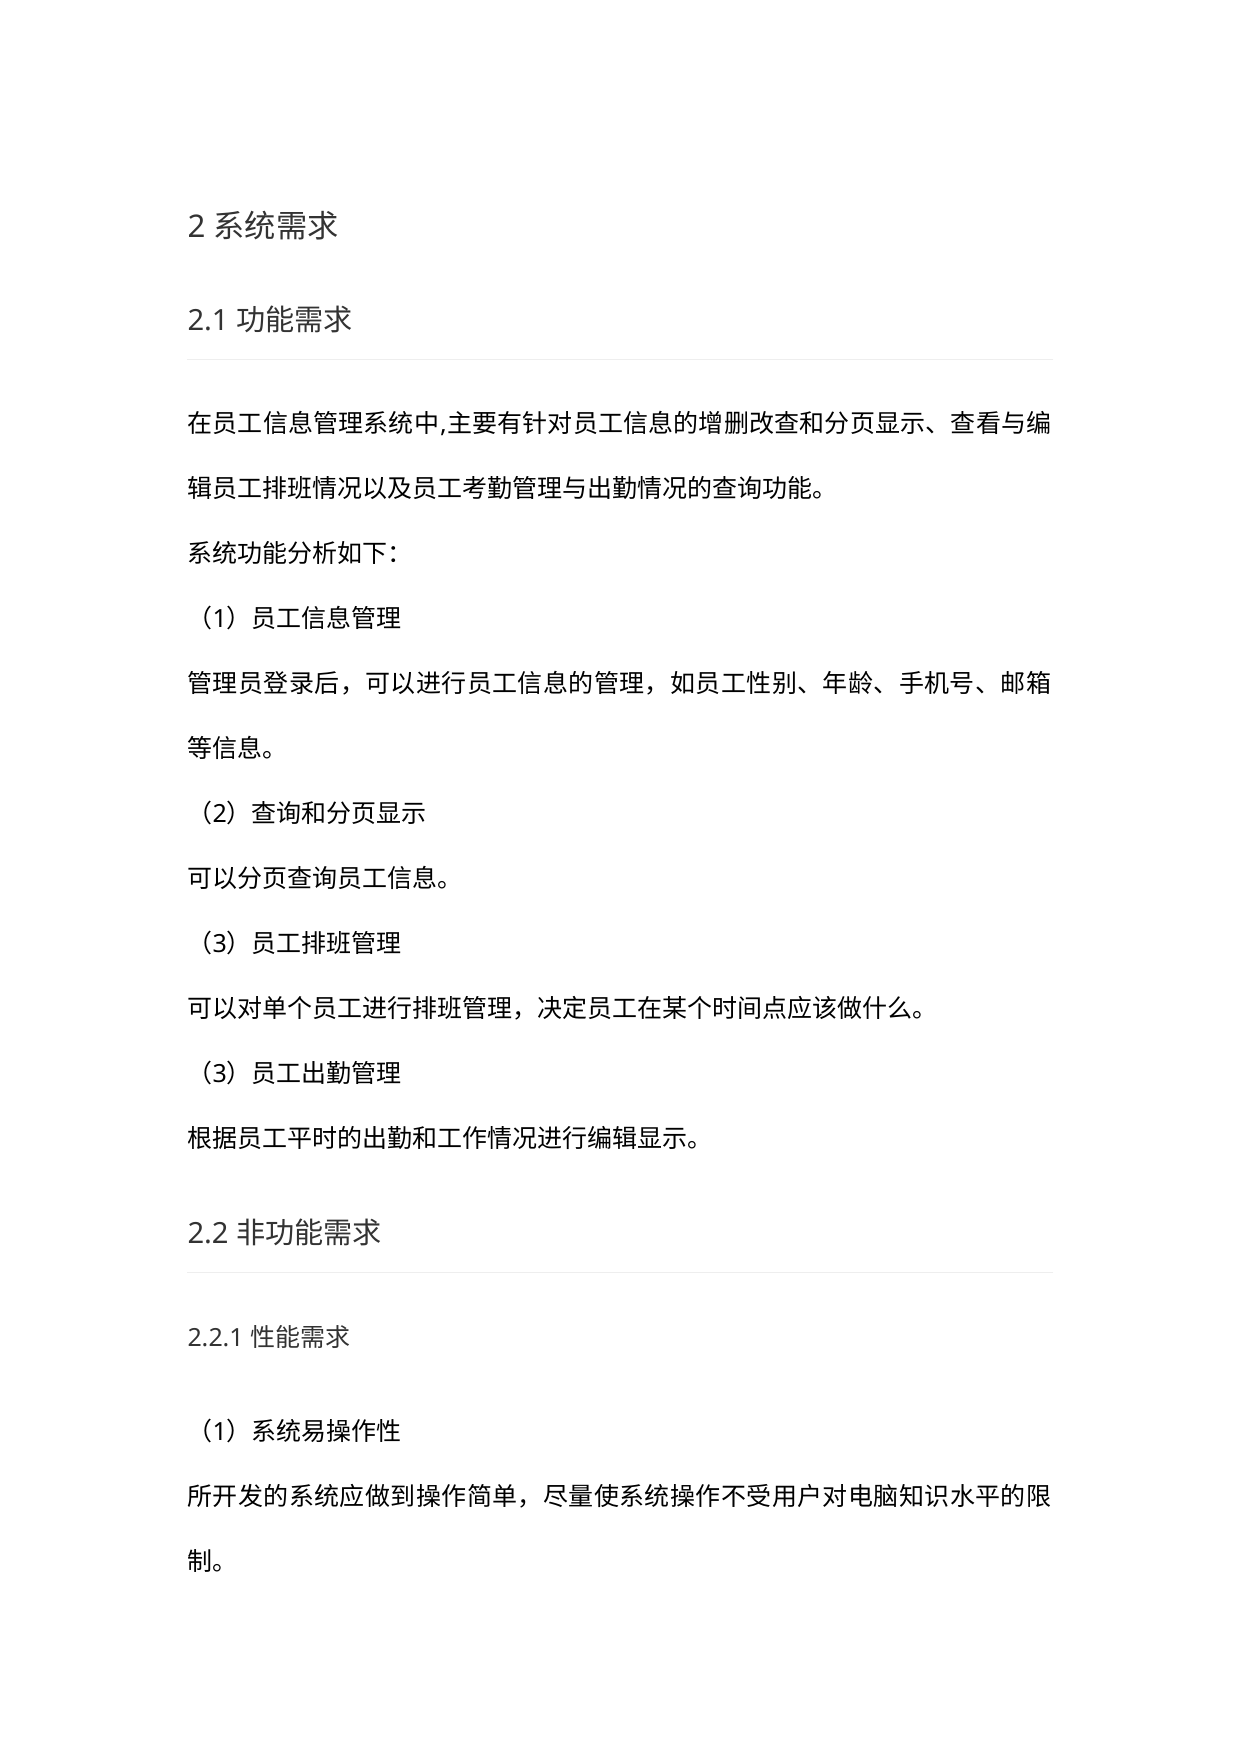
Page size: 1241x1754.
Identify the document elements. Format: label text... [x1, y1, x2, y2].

text 在员工信息管理系统中,主要有针对员工信息的增删改查和分页显示、查看与编辑员工排班情况以及员工考勤管理与出勤情况的查询功能。 [187, 389, 1053, 519]
text 2 系统需求 [187, 191, 1053, 256]
text 2.2 非功能需求 [187, 1198, 1053, 1272]
text 所开发的系统应做到操作简单，尽量使系统操作不受用户对电脑知识水平的限制。 [187, 1462, 1053, 1592]
text 管理员登录后，可以进行员工信息的管理，如员工性别、年龄、手机号、邮箱等信息。 [187, 649, 1053, 779]
text 2.1 功能需求 [187, 285, 1053, 359]
text （3）员工排班管理 [187, 909, 1053, 974]
text 可以分页查询员工信息。 [187, 844, 1053, 909]
text 根据员工平时的出勤和工作情况进行编辑显示。 [187, 1104, 1053, 1169]
text 可以对单个员工进行排班管理，决定员工在某个时间点应该做什么。 [187, 974, 1053, 1039]
text （1）员工信息管理 [187, 584, 1053, 649]
text 2.2.1 性能需求 [187, 1303, 1053, 1368]
text 系统功能分析如下： [187, 519, 1053, 584]
text （2）查询和分页显示 [187, 779, 1053, 844]
text （1）系统易操作性 [187, 1397, 1053, 1462]
text （3）员工出勤管理 [187, 1039, 1053, 1104]
